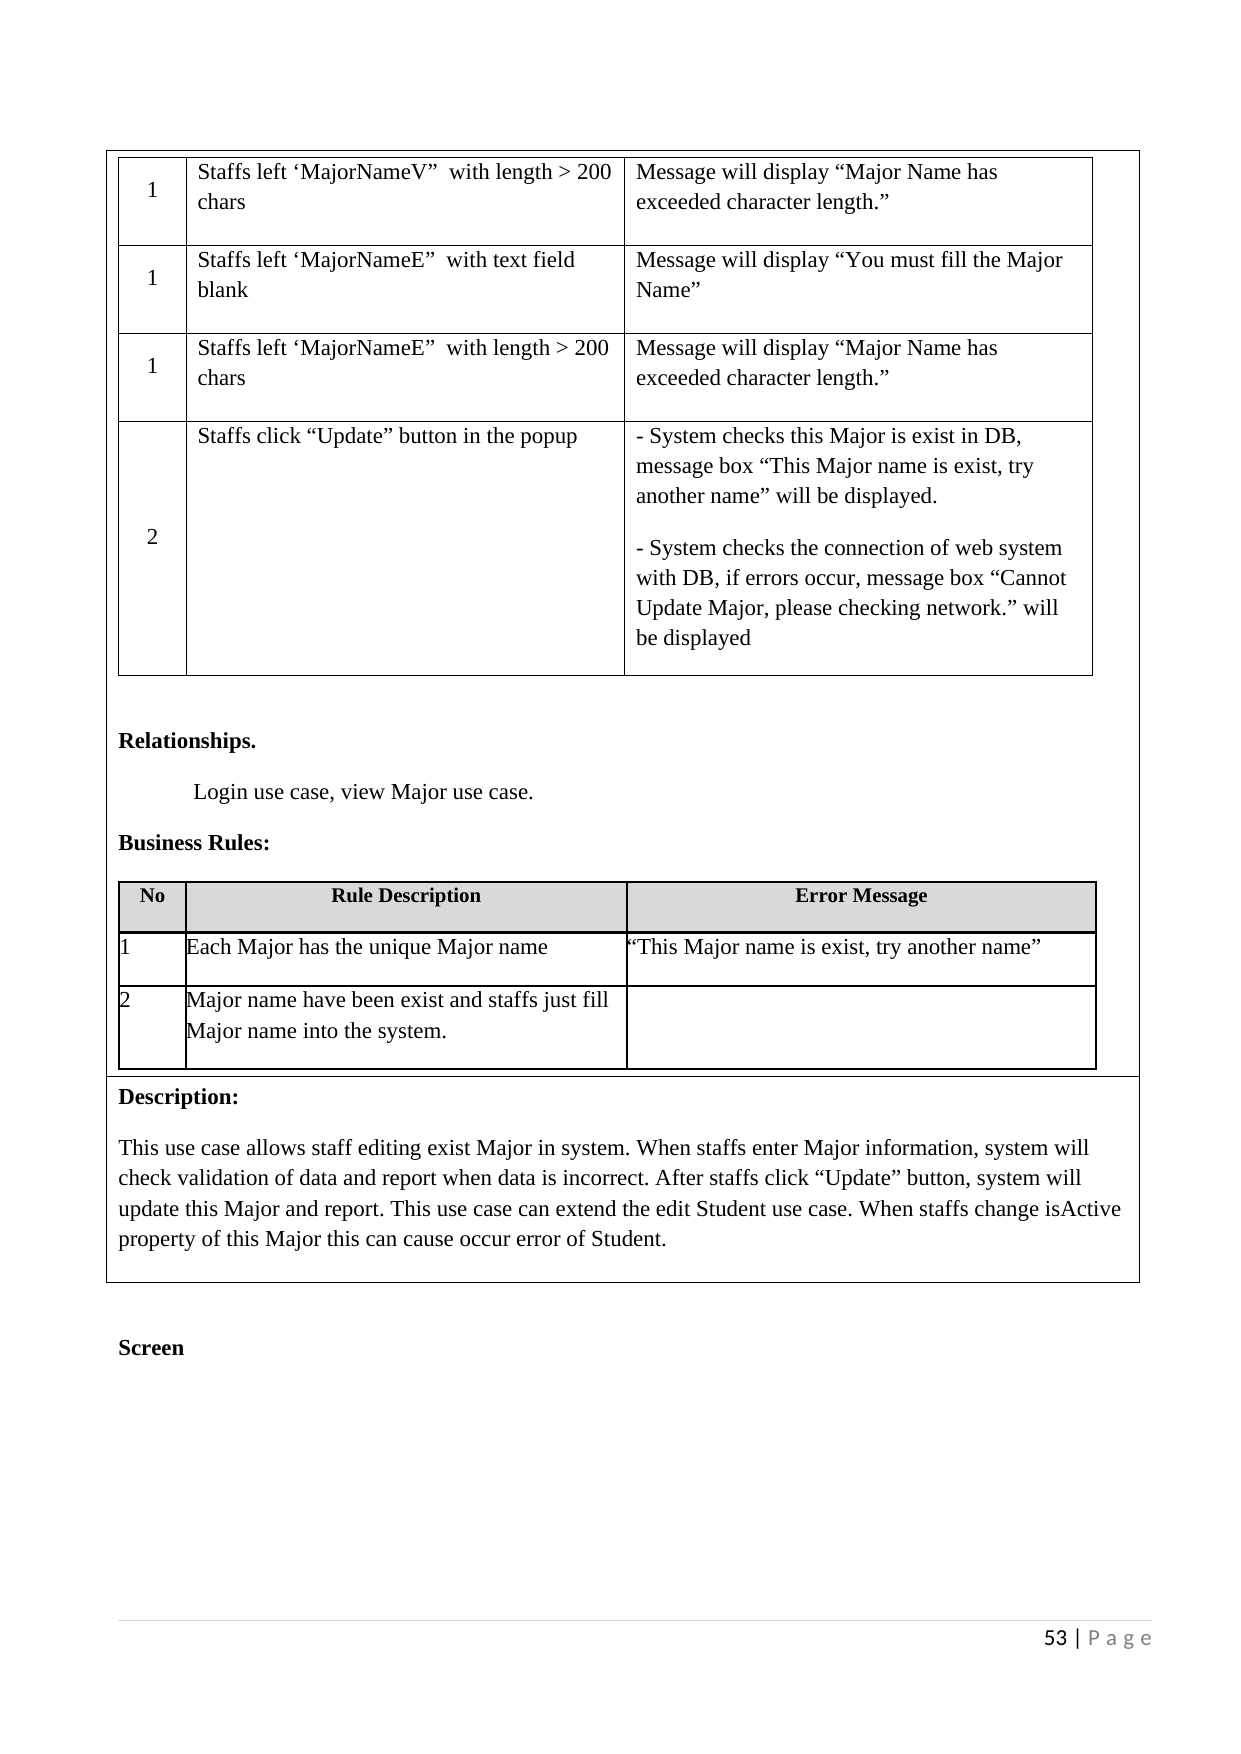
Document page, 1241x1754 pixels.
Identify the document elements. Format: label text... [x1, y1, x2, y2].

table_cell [107, 151, 1139, 1076]
table_cell Description: This use case allows staff editing exist Major in system. When staffs enter Major information, system will check validation of data and report when data is incorrect. After staffs click “Update” button, system will update this Major and report. This use case can extend the edit Student use case. When staffs change isActive property of this Major this can cause occur error of Student. [107, 1077, 1139, 1282]
text Screen [118, 1334, 1152, 1360]
